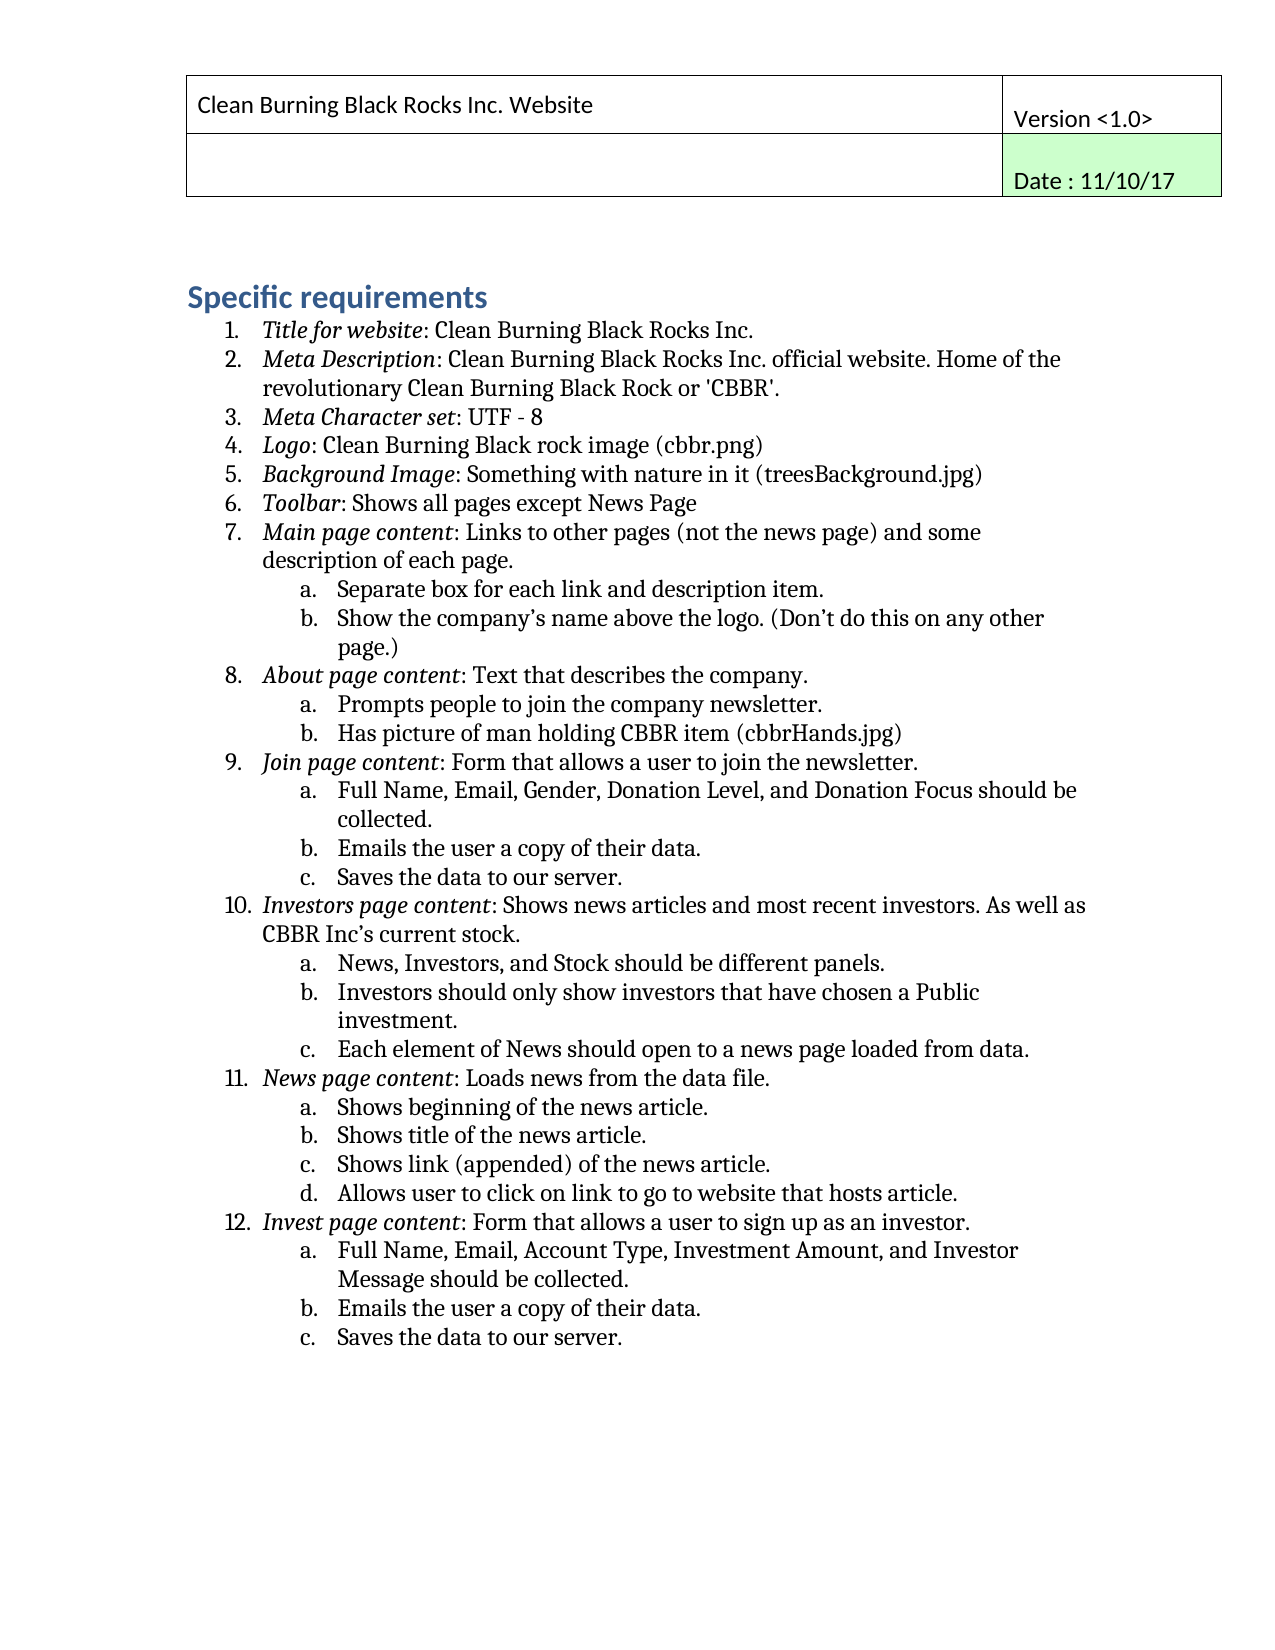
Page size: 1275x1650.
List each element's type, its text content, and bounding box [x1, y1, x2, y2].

list Shows beginning of the news article. [300, 1093, 1087, 1121]
list Emails the user a copy of their data. [300, 834, 1087, 863]
list Show the company’s name above the logo. (Don’t do this on any other page.) [300, 604, 1087, 661]
list Background Image: Something with nature in it (treesBackground.jpg) [225, 460, 1087, 489]
list Shows link (appended) of the news article. [300, 1150, 1087, 1179]
list Toolbar: Shows all pages except News Page [225, 489, 1087, 518]
list Saves the data to our server. [300, 1323, 1087, 1351]
list Each element of News should open to a news page loaded from data. [300, 1035, 1087, 1064]
list Has picture of man holding CBBR item (cbbrHands.jpg) [300, 719, 1087, 748]
list Main page content: Links to other pages (not the news page) and some description of each page. [225, 518, 1087, 575]
list Invest page content: Form that allows a user to sign up as an investor. [225, 1208, 1087, 1236]
list Join page content: Form that allows a user to join the newsletter. [225, 748, 1087, 776]
list Logo: Clean Burning Black rock image (cbbr.png) [225, 431, 1087, 460]
list Emails the user a copy of their data. [300, 1294, 1087, 1323]
list Full Name, Email, Gender, Donation Level, and Donation Focus should be collected. [300, 776, 1087, 834]
subtitle Specific requirements [187, 276, 1087, 316]
list News page content: Loads news from the data file. [225, 1064, 1087, 1093]
list Meta Description: Clean Burning Black Rocks Inc. official website. Home of the revolutionary Clean Burning Black Rock or 'CBBR'. [225, 345, 1087, 403]
list Saves the data to our server. [300, 863, 1087, 891]
list Prompts people to join the company newsletter. [300, 690, 1087, 719]
list Investors page content: Shows news articles and most recent investors. As well as CBBR Inc’s current stock. [225, 891, 1087, 949]
list News, Investors, and Stock should be different panels. [300, 949, 1087, 978]
list Shows title of the news article. [300, 1121, 1087, 1150]
list About page content: Text that describes the company. [225, 661, 1087, 690]
list Meta Character set: UTF - 8 [225, 403, 1087, 431]
list Allows user to click on link to go to website that hosts article. [300, 1179, 1087, 1208]
list Title for website: Clean Burning Black Rocks Inc. [225, 316, 1087, 345]
list Separate box for each link and description item. [300, 575, 1087, 604]
list Full Name, Email, Account Type, Investment Amount, and Investor Message should be collected. [300, 1236, 1087, 1294]
list Investors should only show investors that have chosen a Public investment. [300, 978, 1087, 1035]
